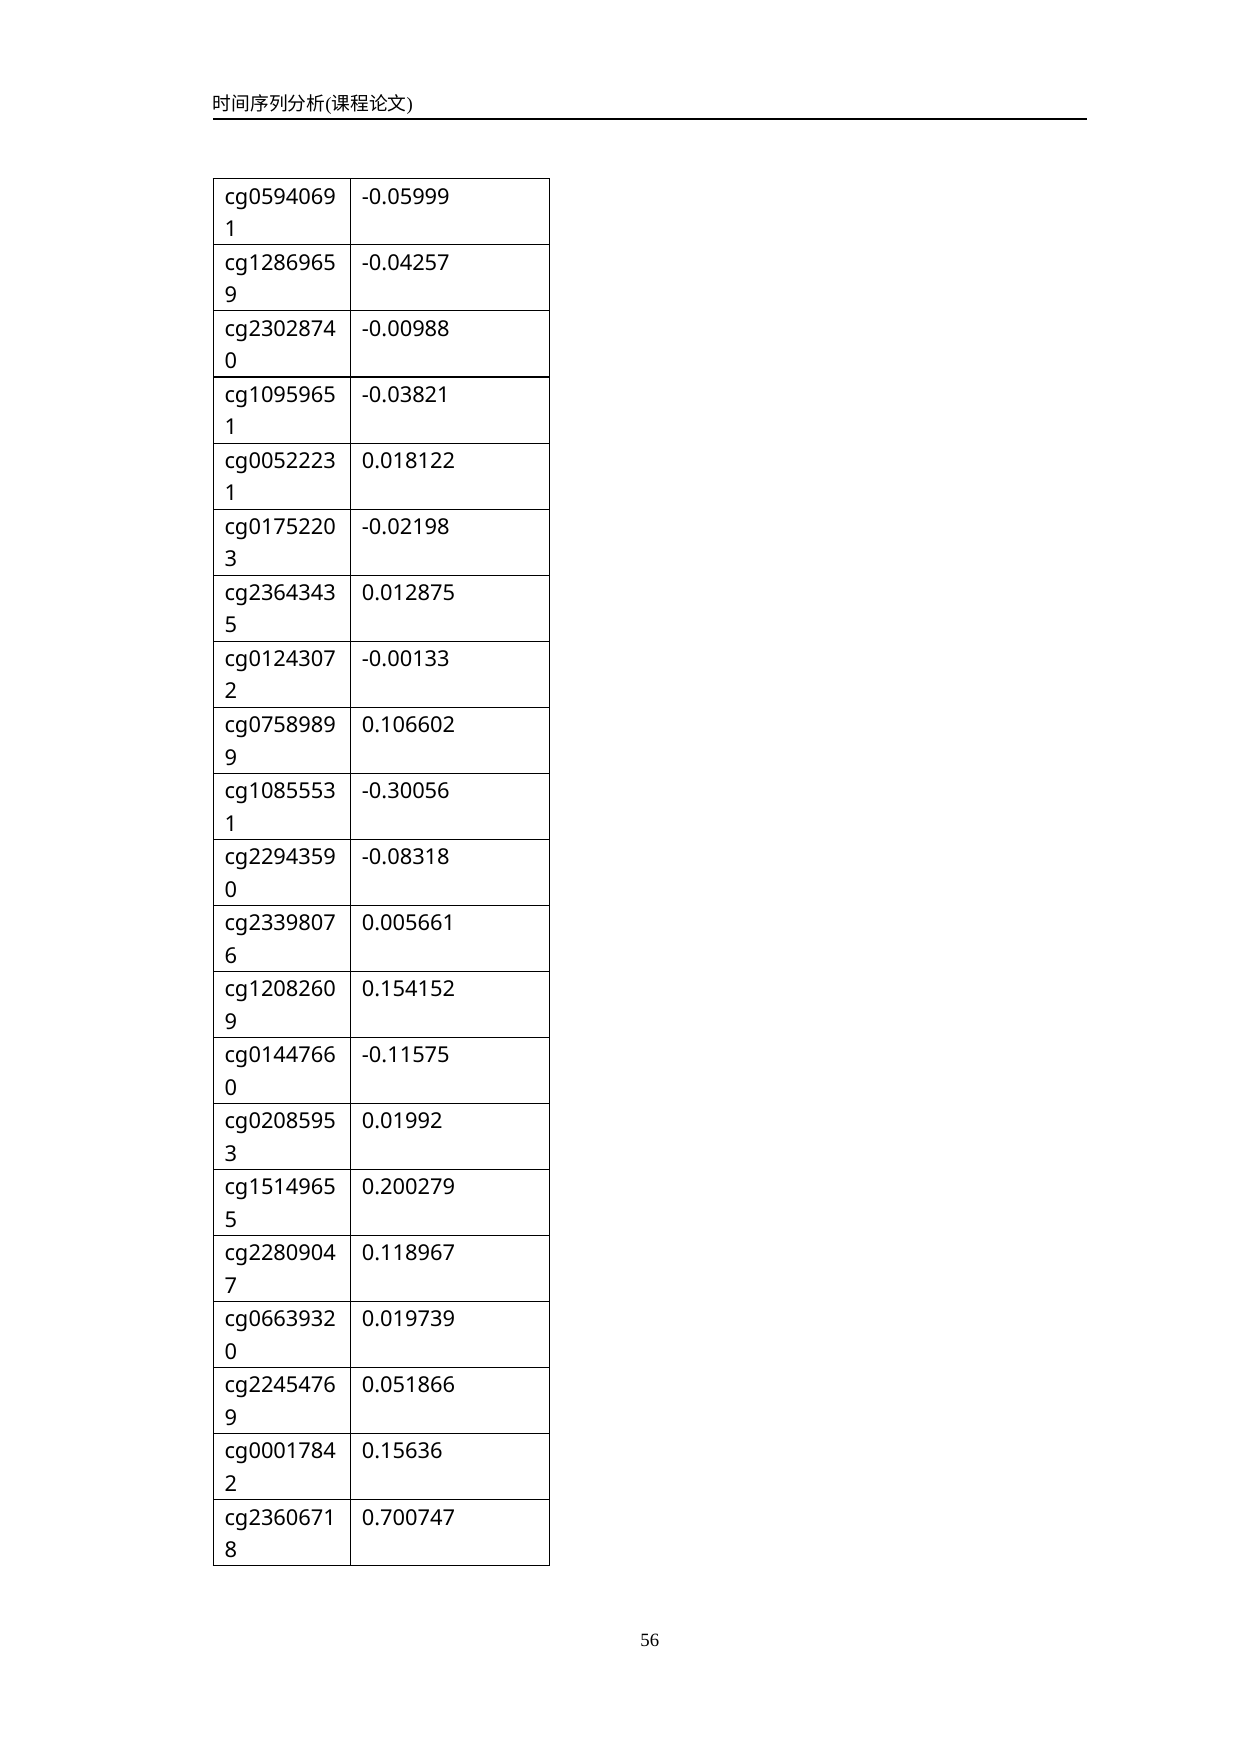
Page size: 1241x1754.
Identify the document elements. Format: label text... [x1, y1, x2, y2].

table_cell -0.05999 [351, 179, 549, 244]
table_cell cg12869659 [214, 245, 350, 310]
table_cell cg22454769 [214, 1368, 350, 1433]
table_cell -0.11575 [351, 1038, 549, 1103]
table_cell 0.154152 [351, 972, 549, 1037]
table_cell 0.200279 [351, 1170, 549, 1235]
table_cell cg23643435 [214, 576, 350, 641]
table_cell cg01752203 [214, 510, 350, 574]
table_cell cg01447660 [214, 1038, 350, 1103]
table_cell -0.08318 [351, 840, 549, 905]
table_cell cg23028740 [214, 311, 350, 376]
table_cell -0.30056 [351, 774, 549, 839]
table_cell 0.005661 [351, 906, 549, 971]
table_cell 0.700747 [351, 1500, 549, 1565]
table_cell 0.01992 [351, 1104, 549, 1169]
table_cell cg22809047 [214, 1236, 350, 1301]
table_cell -0.00133 [351, 642, 549, 707]
table_cell cg05940691 [214, 179, 350, 244]
table_cell -0.04257 [351, 245, 549, 310]
table_cell cg10855531 [214, 774, 350, 839]
table_cell cg06639320 [214, 1302, 350, 1367]
table_cell 0.019739 [351, 1302, 549, 1367]
table_cell cg07589899 [214, 708, 350, 773]
table_cell cg22943590 [214, 840, 350, 905]
table_cell 0.106602 [351, 708, 549, 773]
table_cell 0.15636 [351, 1434, 549, 1499]
table_cell cg00017842 [214, 1434, 350, 1499]
table_cell 0.012875 [351, 576, 549, 641]
table_cell 0.018122 [351, 444, 549, 508]
table_cell cg23398076 [214, 906, 350, 971]
table_cell -0.00988 [351, 311, 549, 376]
table_cell 0.118967 [351, 1236, 549, 1301]
table_cell -0.03821 [351, 378, 549, 442]
table_cell cg15149655 [214, 1170, 350, 1235]
table_cell cg00522231 [214, 444, 350, 508]
table_cell cg01243072 [214, 642, 350, 707]
table_cell cg10959651 [214, 378, 350, 442]
table_cell 0.051866 [351, 1368, 549, 1433]
table_cell cg12082609 [214, 972, 350, 1037]
table_cell cg02085953 [214, 1104, 350, 1169]
table_cell -0.02198 [351, 510, 549, 574]
table_cell cg23606718 [214, 1500, 350, 1565]
